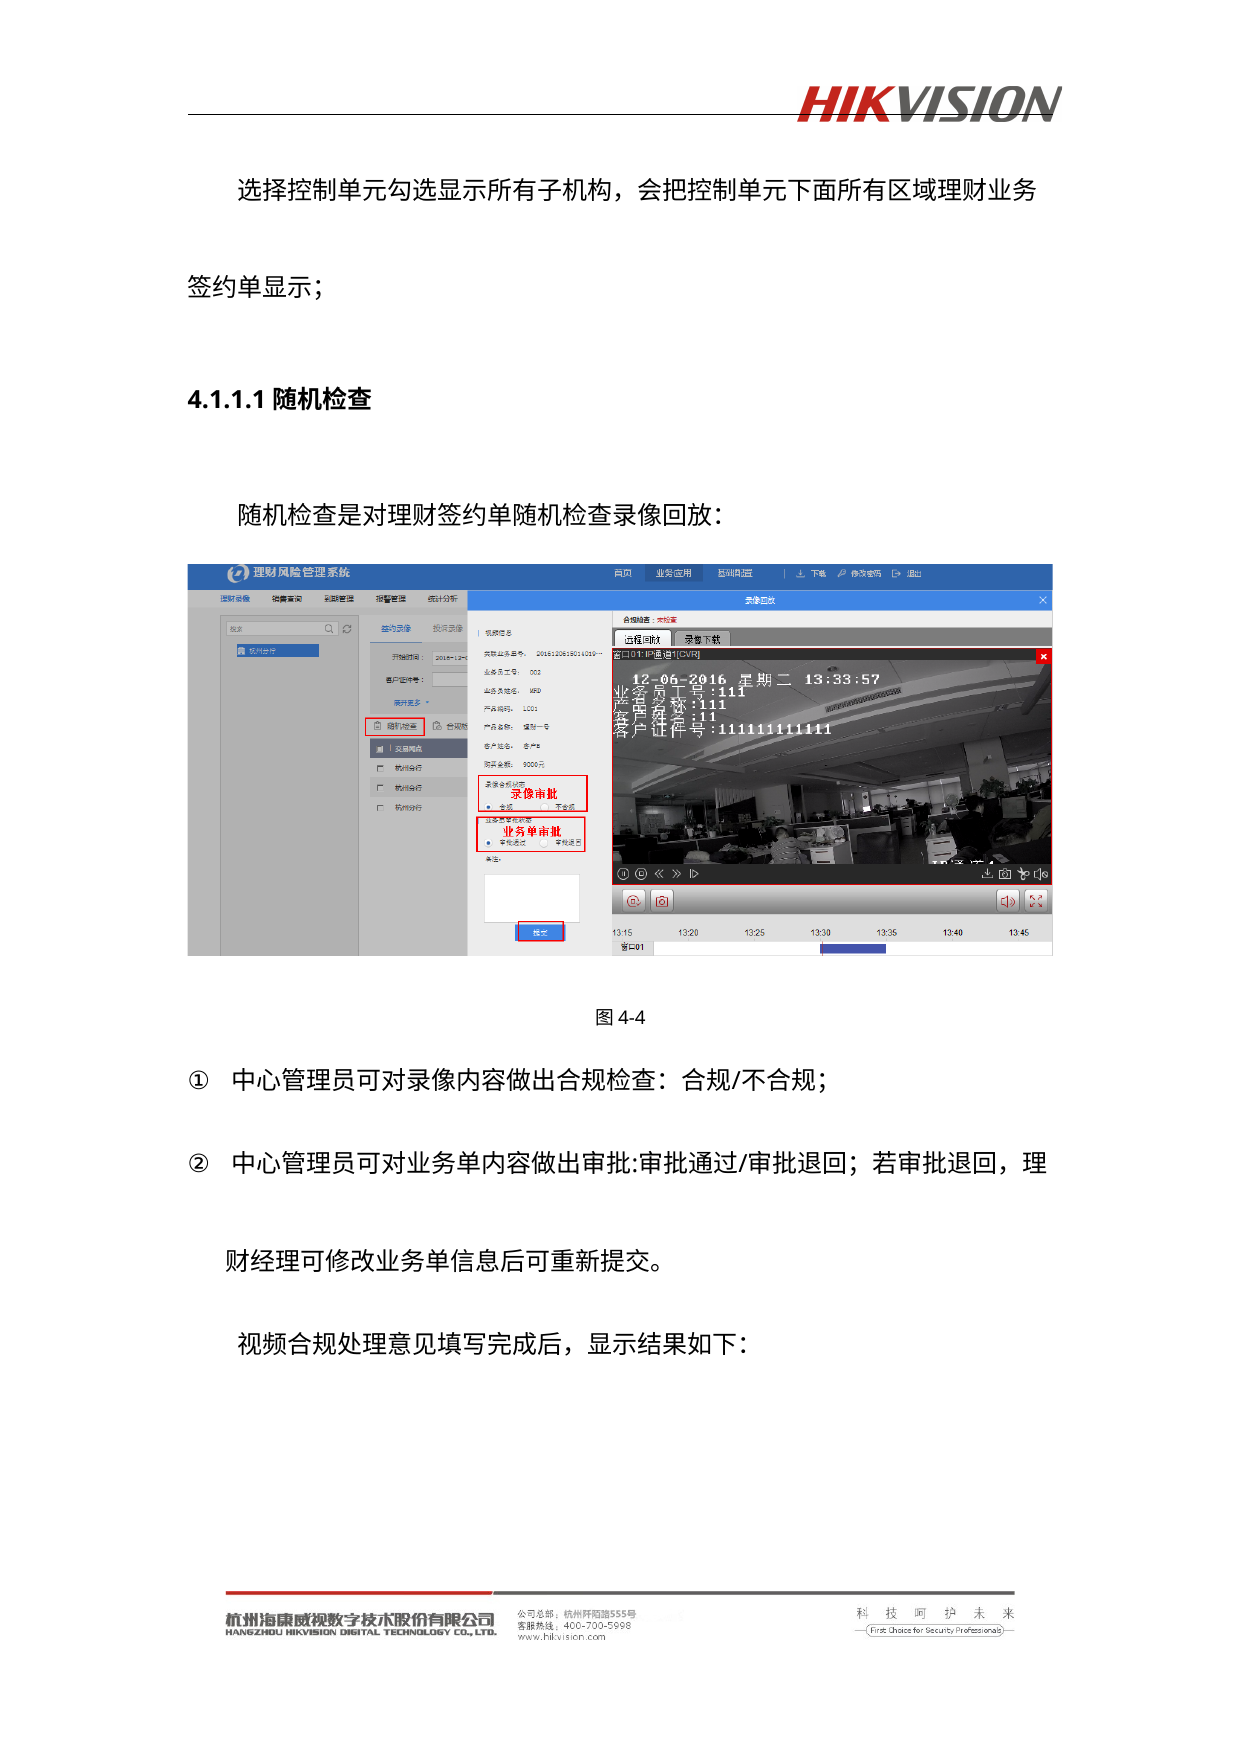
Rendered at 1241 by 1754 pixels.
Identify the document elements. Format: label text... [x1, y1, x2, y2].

picture [187, 564, 1053, 956]
picture [797, 86, 1063, 122]
list 中心管理员可对录像内容做出合规检查：合规/不合规； [187, 1046, 1053, 1111]
text 选择控制单元勾选显示所有子机构，会把控制单元下面所有区域理财业务签约单显示； [187, 156, 1053, 318]
text 随机检查是对理财签约单随机检查录像回放： [187, 481, 1053, 546]
text 视频合规处理意见填写完成后，显示结果如下： [187, 1310, 1053, 1375]
list 中心管理员可对业务单内容做出审批:审批通过/审批退回；若审批退回，理财经理可修改业务单信息后可重新提交。 [187, 1129, 1053, 1292]
picture [225, 1591, 1015, 1640]
subtitle 4.1.1.1 随机检查 [187, 366, 1053, 431]
text 图 4-4 [187, 1000, 1053, 1032]
